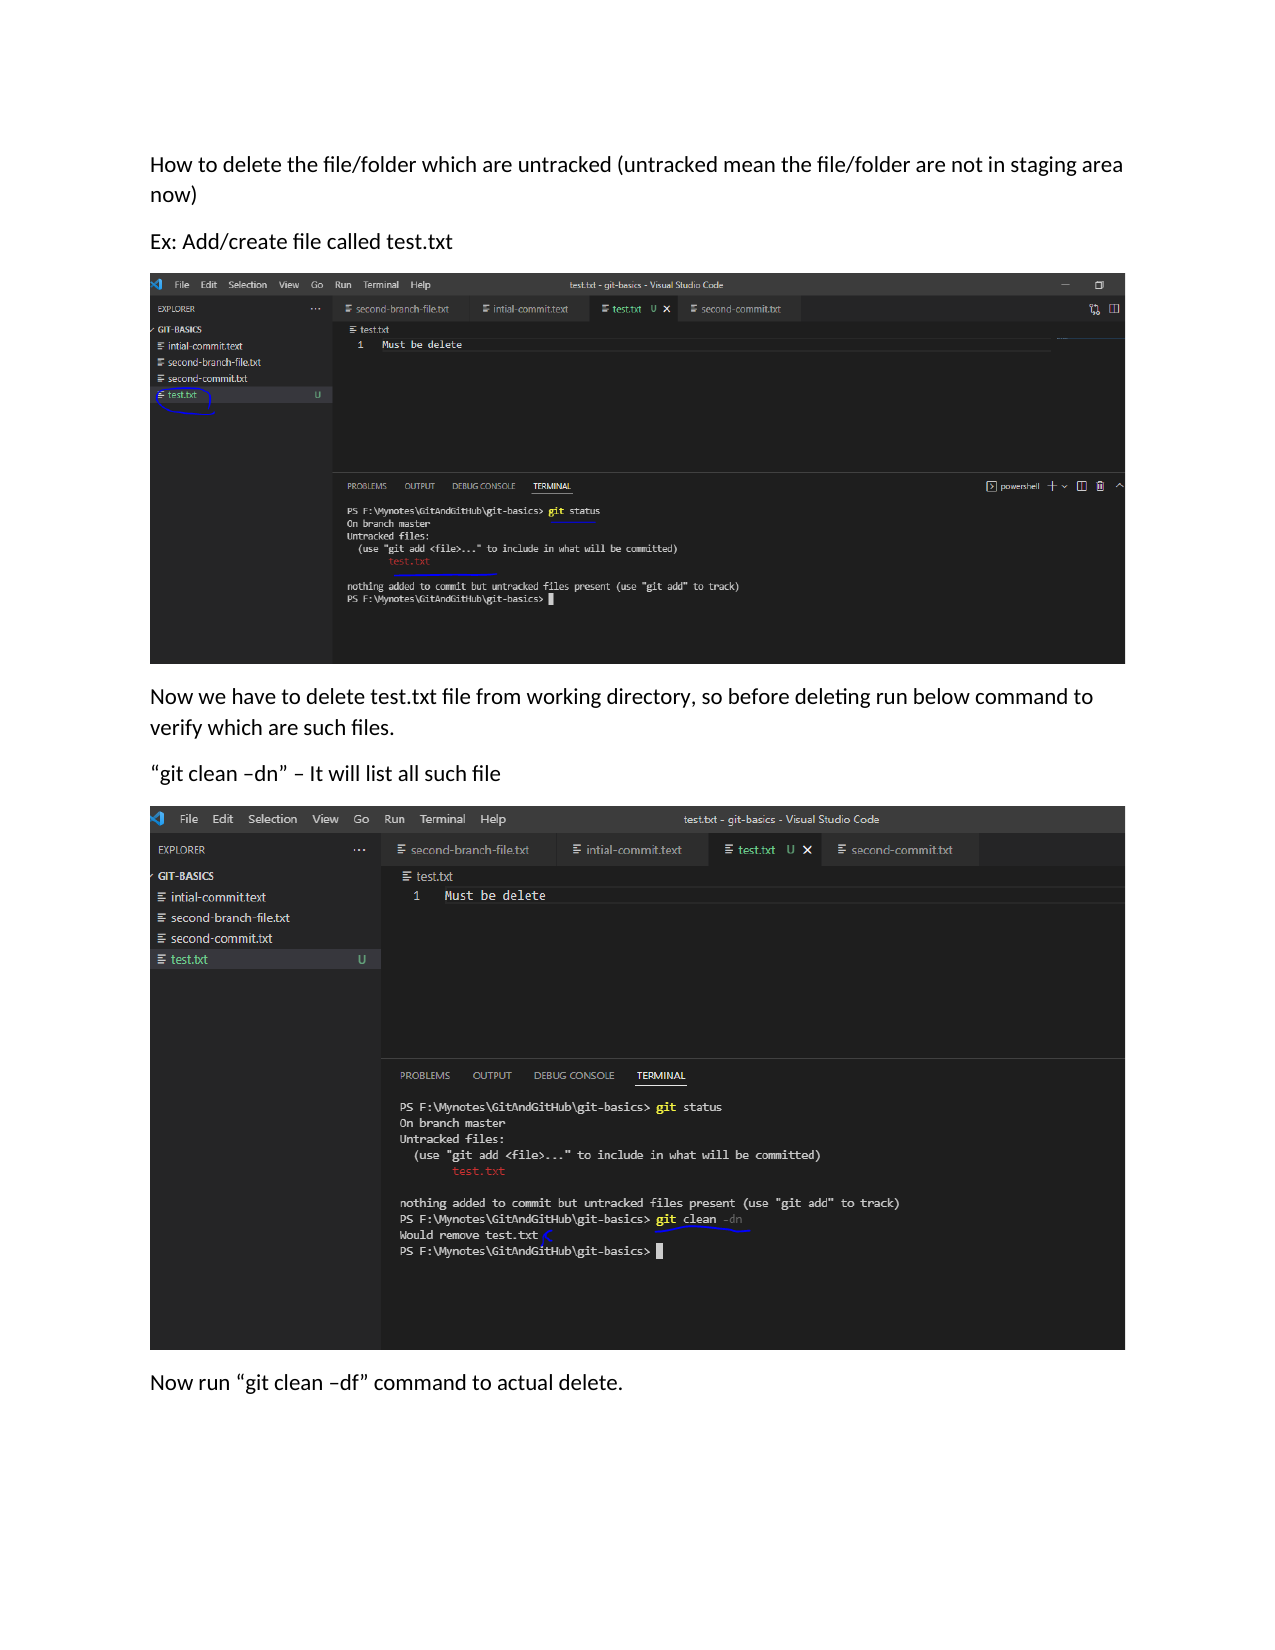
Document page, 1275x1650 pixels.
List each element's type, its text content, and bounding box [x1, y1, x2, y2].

text Now run “git clean –df” command to actual delete. [150, 1368, 1125, 1396]
text Ex: Add/create file called test.txt [150, 227, 1125, 255]
picture [150, 806, 1125, 1350]
picture [150, 273, 1125, 664]
text Now we have to delete test.txt file from working directory, so before deleting run below command to verify which are such files. [150, 682, 1125, 741]
text “git clean –dn” – It will list all such file [150, 759, 1125, 787]
text How to delete the file/folder which are untracked (untracked mean the file/folder are not in staging area now) [150, 150, 1125, 208]
